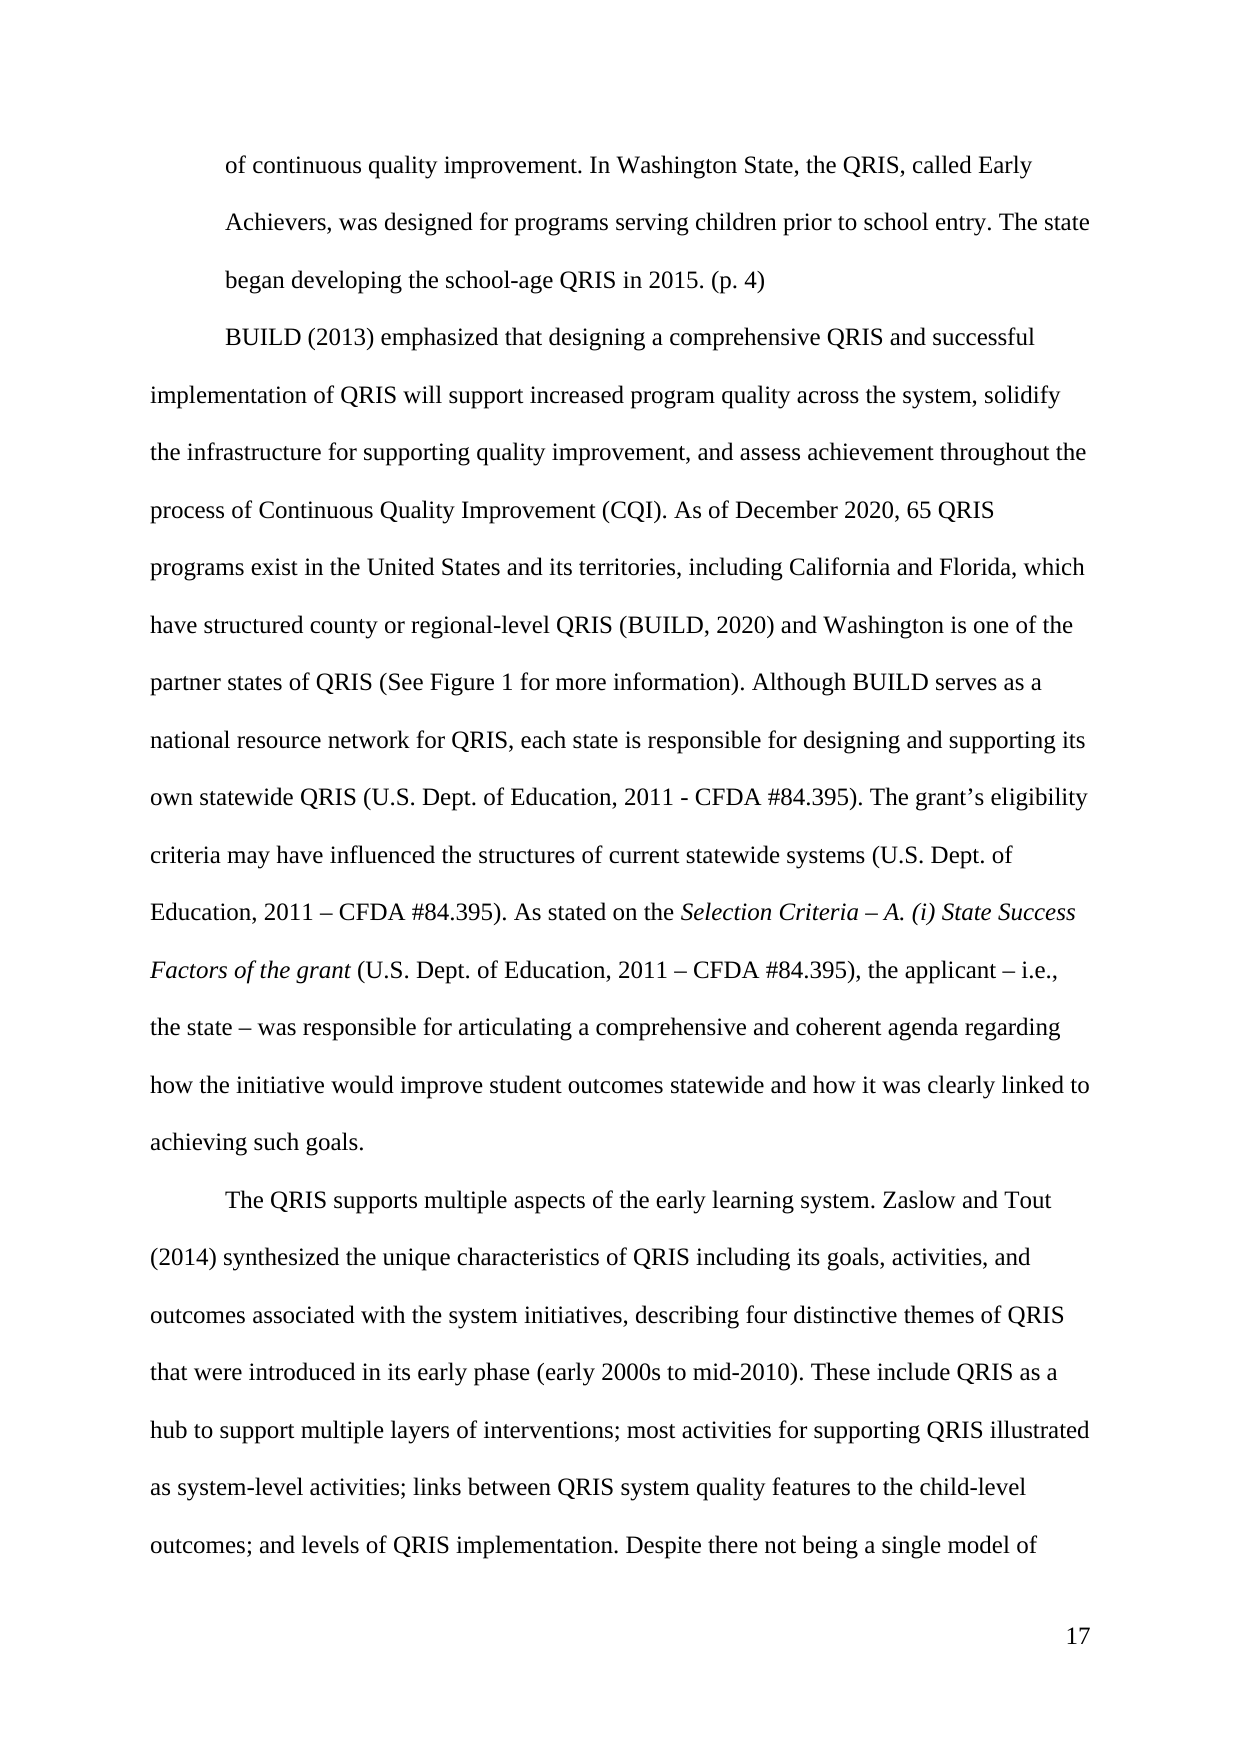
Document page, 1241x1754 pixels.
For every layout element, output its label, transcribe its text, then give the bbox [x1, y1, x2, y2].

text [150, 1185, 1090, 1559]
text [225, 150, 1090, 294]
text BUILD (2013) emphasized that designing a comprehensive QRIS and successful implementation of QRIS will support increased program quality across the system, solidify the infrastructure for supporting quality improvement, and assess achievement throughout the process of Continuous Quality Improvement (CQI). As of December 2020, 65 QRIS programs exist in the United States and its territories, including California and Florida, which have structured county or regional-level QRIS (BUILD, 2020) and Washington is one of the partner states of QRIS (See Figure 1 for more information). Although BUILD serves as a national resource network for QRIS, each state is responsible for designing and supporting its own statewide QRIS (U.S. Dept. of Education, 2011 - CFDA #84.395). The grant’s eligibility criteria may have influenced the structures of current statewide systems (U.S. Dept. of Education, 2011 – CFDA #84.395). As stated on the Selection Criteria – A. (i) State Success Factors of the grant (U.S. Dept. of Education, 2011 – CFDA #84.395), the applicant – i.e., the state – was responsible for articulating a comprehensive and coherent agenda regarding how the initiative would improve student outcomes statewide and how it was clearly linked to achieving such goals. [150, 322, 1090, 1156]
